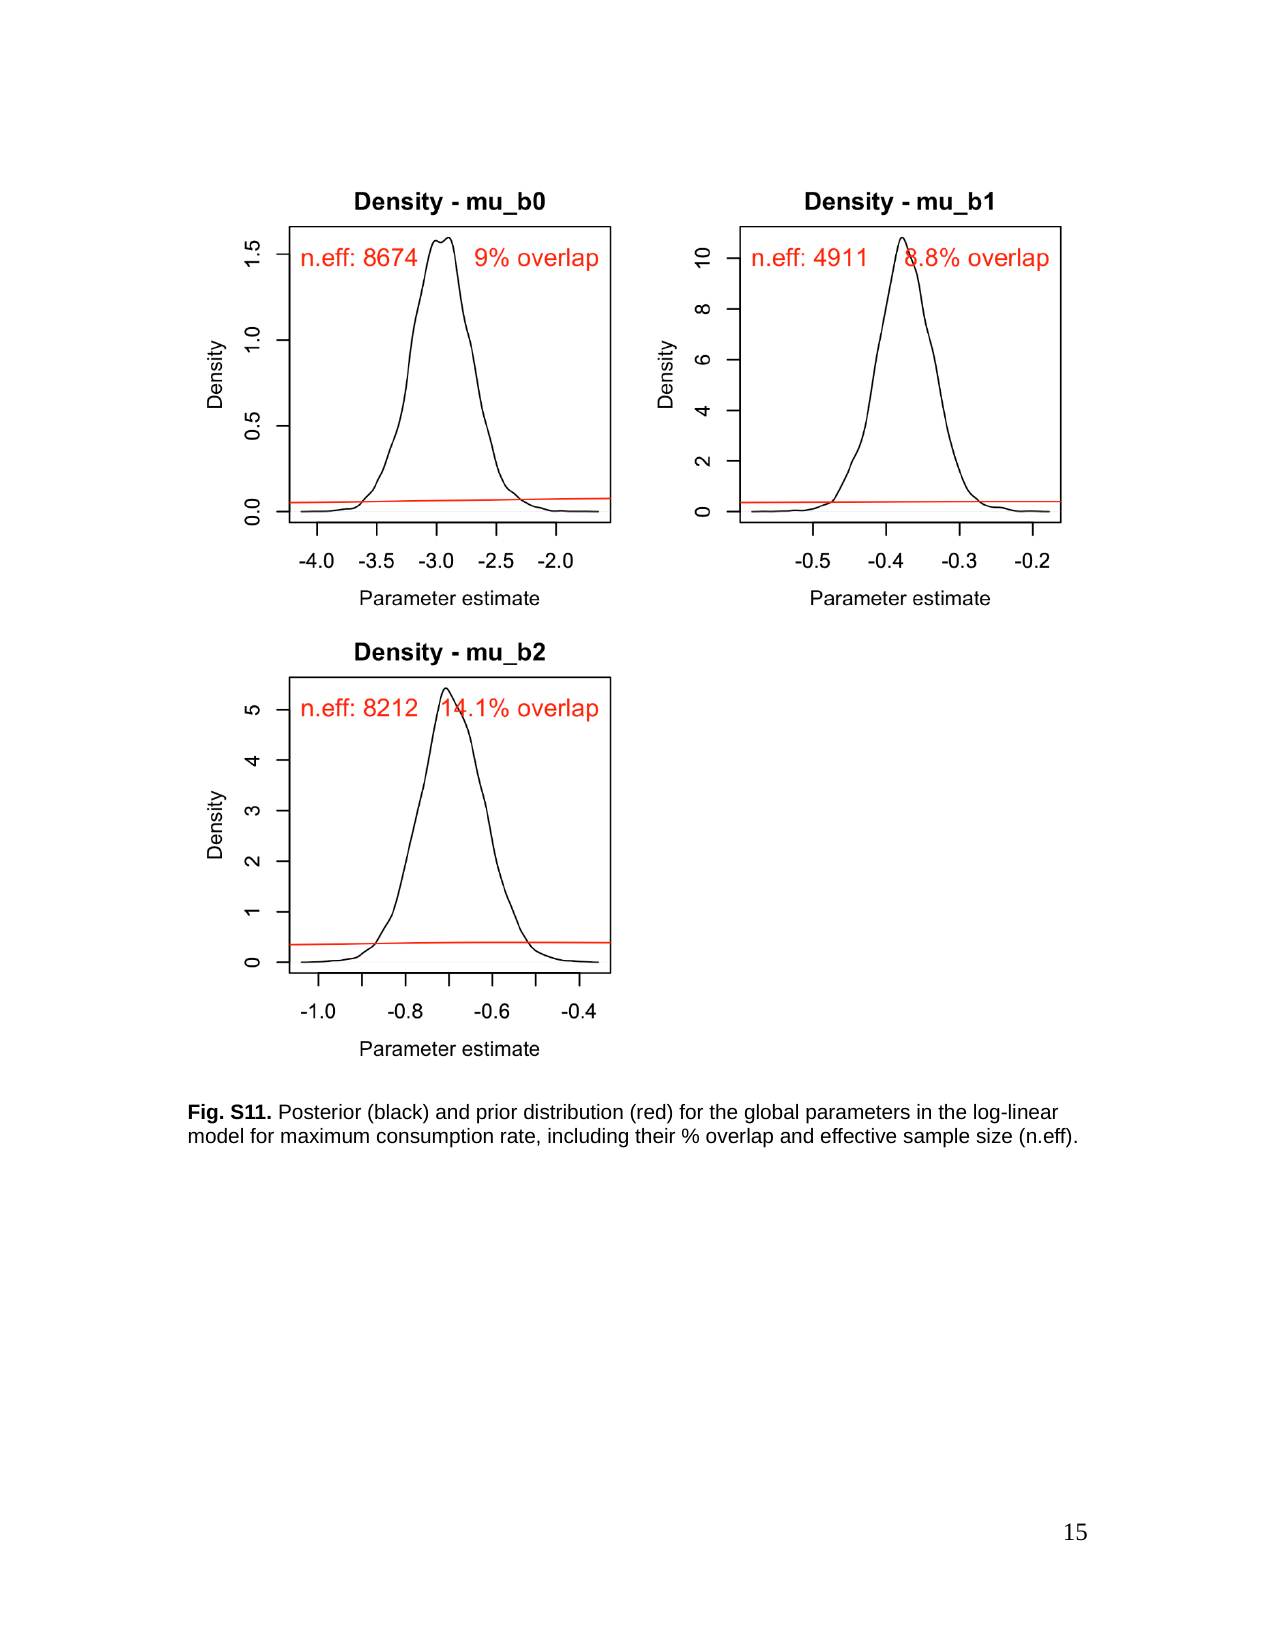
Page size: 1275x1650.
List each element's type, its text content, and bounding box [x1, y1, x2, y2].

picture [187, 175, 1088, 1075]
subtitle Fig. S11. Posterior (black) and prior distribution (red) for the global parameters in the log-linear model for maximum consumption rate, including their % overlap and effective sample size (n.eff). [187, 1100, 1087, 1148]
